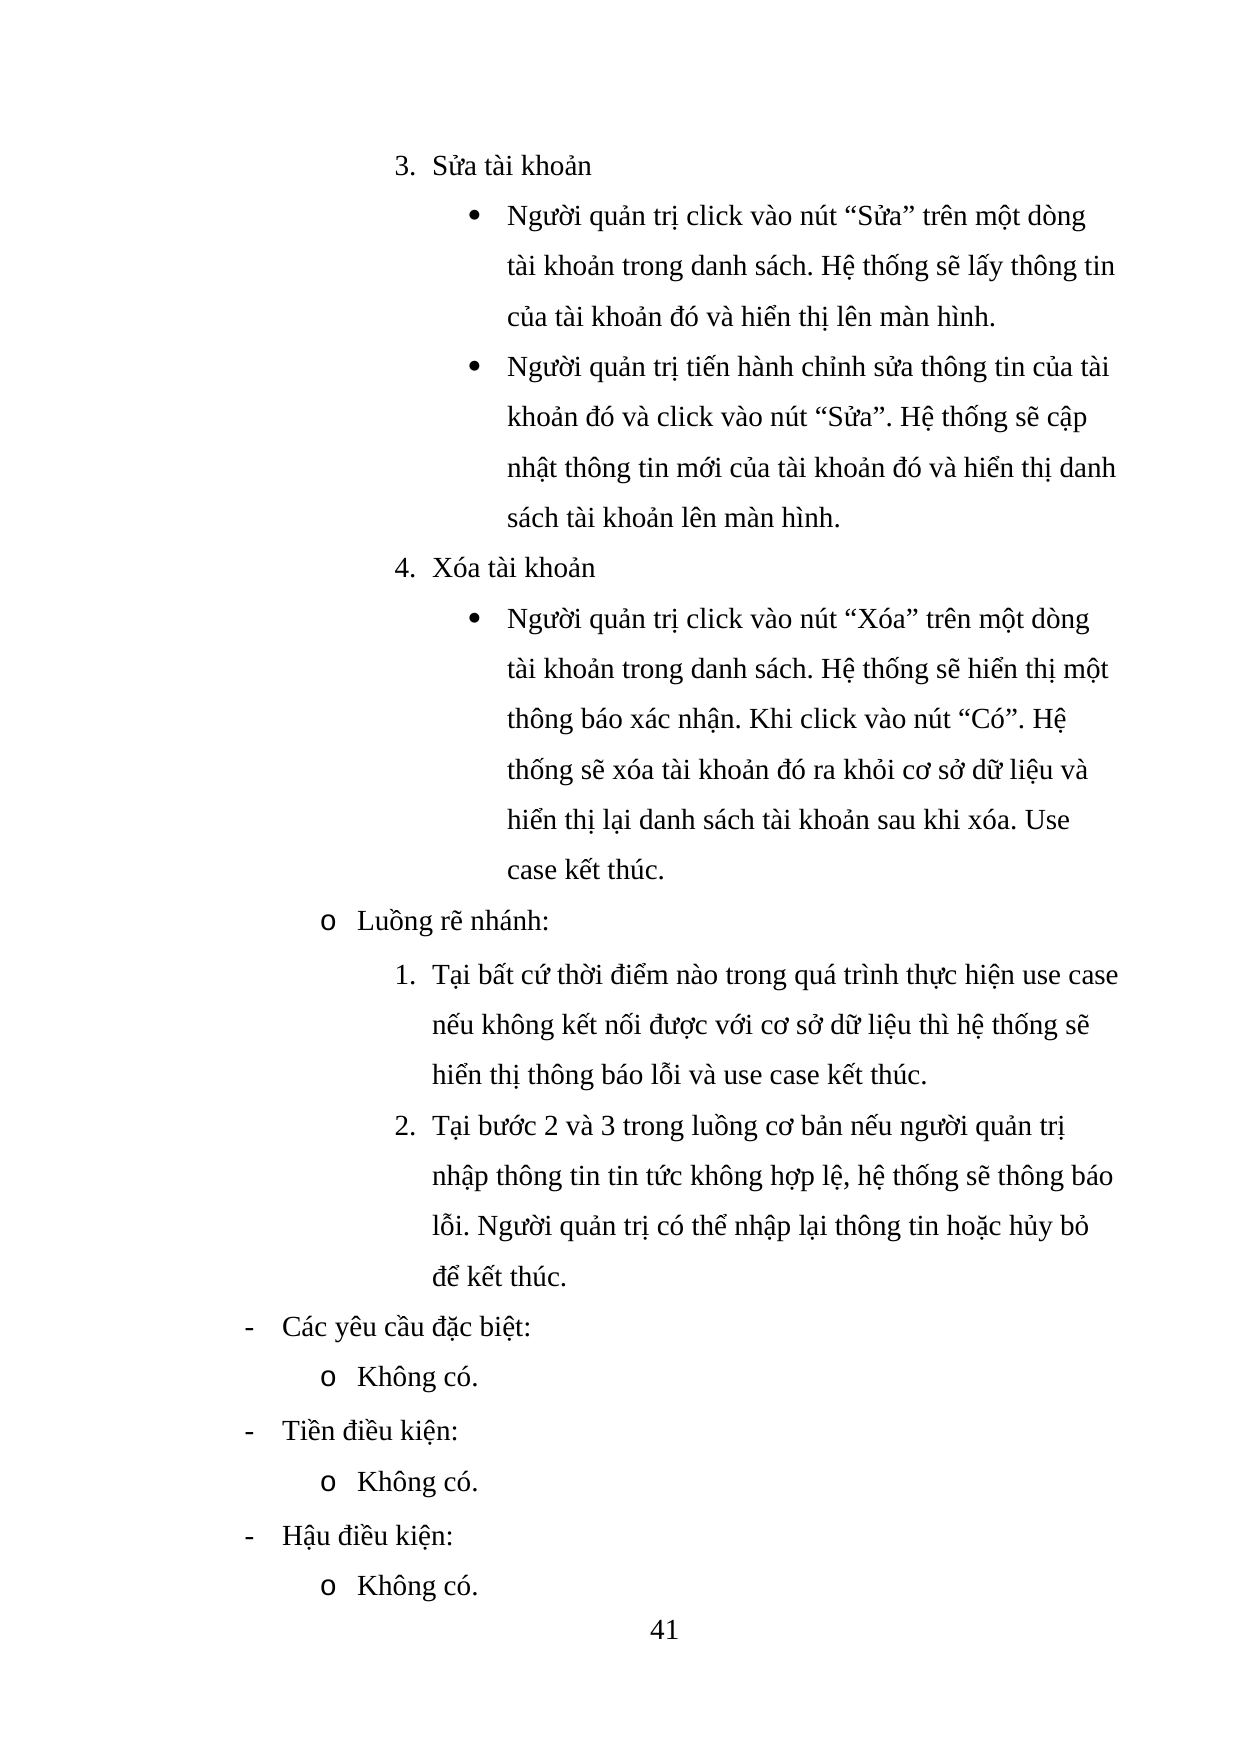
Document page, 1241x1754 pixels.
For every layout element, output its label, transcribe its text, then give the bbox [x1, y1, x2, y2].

list Tiền điều kiện: [244, 1413, 1122, 1447]
list Các yêu cầu đặc biệt: [244, 1309, 1122, 1342]
list Xóa tài khoản [394, 550, 1122, 584]
list Tại bước 2 và 3 trong luồng cơ bản nếu người quản trị nhập thông tin tin tức không hợp lệ, hệ thống sẽ thông báo lỗi. Người quản trị có thể nhập lại thông tin hoặc hủy bỏ để kết thúc. [394, 1108, 1122, 1292]
list Người quản trị tiến hành chỉnh sửa thông tin của tài khoản đó và click vào nút “Sửa”. Hệ thống sẽ cập nhật thông tin mới của tài khoản đó và hiển thị danh sách tài khoản lên màn hình. [469, 349, 1122, 534]
list Người quản trị click vào nút “Xóa” trên một dòng tài khoản trong danh sách. Hệ thống sẽ hiển thị một thông báo xác nhận. Khi click vào nút “Có”. Hệ thống sẽ xóa tài khoản đó ra khỏi cơ sở dữ liệu và hiển thị lại danh sách tài khoản sau khi xóa. Use case kết thúc. [469, 601, 1122, 886]
list Không có. [319, 1359, 1122, 1395]
list Sửa tài khoản [394, 148, 1122, 181]
list Luồng rẽ nhánh: [319, 903, 1122, 939]
list Không có. [319, 1464, 1122, 1500]
list Người quản trị click vào nút “Sửa” trên một dòng tài khoản trong danh sách. Hệ thống sẽ lấy thông tin của tài khoản đó và hiển thị lên màn hình. [469, 198, 1122, 332]
list Hậu điều kiện: [244, 1518, 1122, 1551]
list Tại bất cứ thời điểm nào trong quá trình thực hiện use case nếu không kết nối được với cơ sở dữ liệu thì hệ thống sẽ hiển thị thông báo lỗi và use case kết thúc. [394, 957, 1122, 1091]
list Không có. [319, 1568, 1122, 1604]
